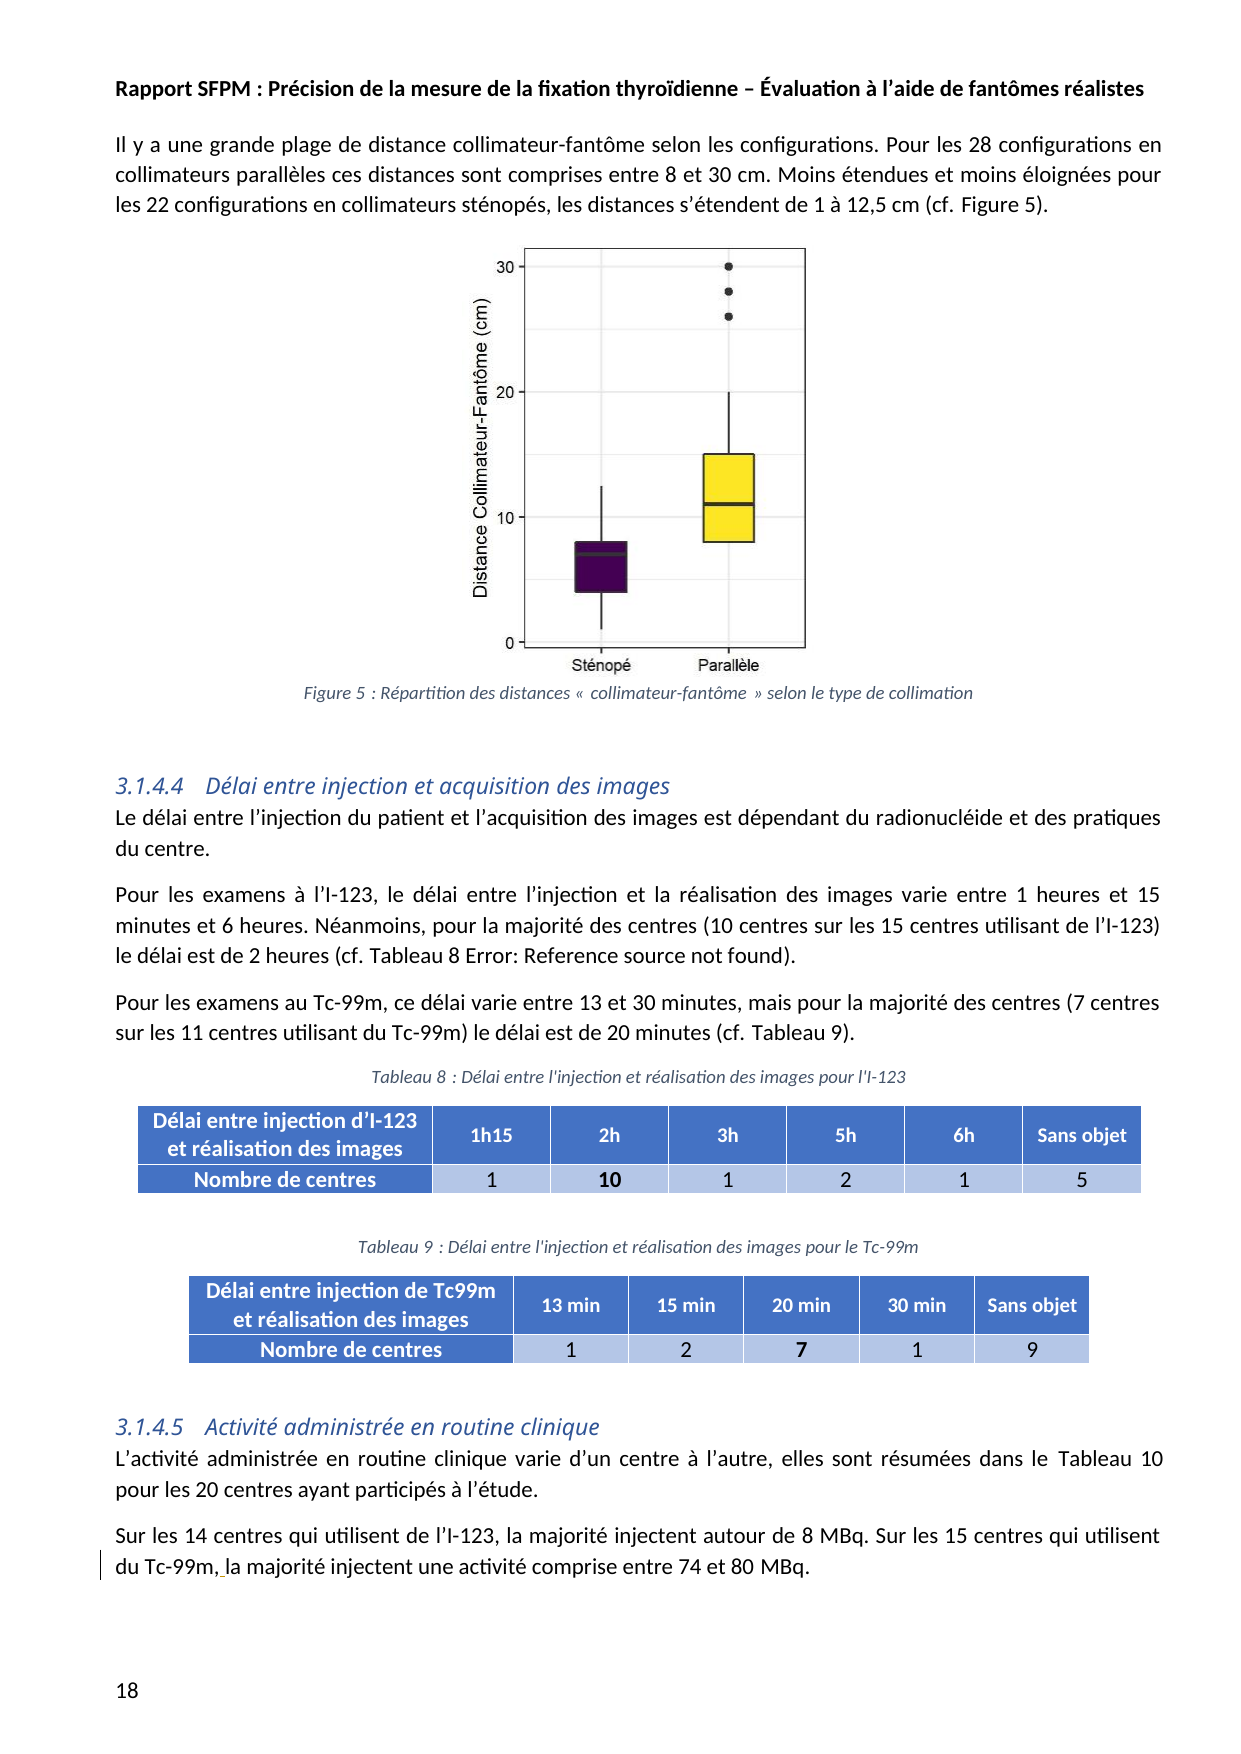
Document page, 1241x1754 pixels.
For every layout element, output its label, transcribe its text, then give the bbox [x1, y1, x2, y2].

table_cell Nombre de centres [189, 1335, 513, 1363]
table_cell 2 [787, 1165, 904, 1193]
table_header 2h [551, 1106, 668, 1164]
text Figure 5 : Répartition des distances « collimateur-fantôme » selon le type de collimation [115, 682, 1164, 704]
table_cell 1 [514, 1335, 628, 1363]
text Il y a une grande plage de distance collimateur-fantôme selon les configurations. Pour les 28 configurations en collimateurs parallèles ces distances sont comprises entre 8 et 30 cm. Moins étendues et moins éloignées pour les 22 configurations en collimateurs sténopés, les distances s’étendent de 1 à 12,5 cm (cf. Figure 5). [115, 130, 1163, 218]
text Tableau 8 : Délai entre l'injection et réalisation des images pour l'I-123 [115, 1065, 1163, 1088]
table_cell 1 [433, 1165, 550, 1193]
table_header Sans objet [975, 1276, 1089, 1334]
subtitle Activité administrée en routine clinique [115, 1411, 1163, 1442]
table_cell Nombre de centres [138, 1165, 432, 1193]
subtitle Délai entre injection et acquisition des images [115, 770, 1163, 801]
table_cell 1 [669, 1165, 786, 1193]
table_cell 10 [551, 1165, 668, 1193]
table_header 5h [787, 1106, 904, 1164]
table_cell 1 [905, 1165, 1022, 1193]
text Pour les examens au Tc-99m, ce délai varie entre 13 et 30 minutes, mais pour la majorité des centres (7 centres sur les 11 centres utilisant du Tc-99m) le délai est de 20 minutes (cf. Tableau 9). [115, 988, 1163, 1046]
table_cell 9 [975, 1335, 1089, 1363]
text Sur les 14 centres qui utilisent de l’I-123, la majorité injectent autour de 8 MBq. Sur les 15 centres qui utilisent du Tc-99m,la majorité injectent une activité comprise entre 74 et 80 MBq. [115, 1522, 1163, 1580]
table_header 15 min [629, 1276, 743, 1334]
table_header 20 min [744, 1276, 859, 1334]
table_header 13 min [514, 1276, 628, 1334]
table_header 6h [905, 1106, 1022, 1164]
table_header Délai entre injection de Tc99m et réalisation des images [189, 1276, 513, 1334]
table_cell 5 [1023, 1165, 1141, 1193]
text Le délai entre l’injection du patient et l’acquisition des images est dépendant du radionucléide et des pratiques du centre. [115, 803, 1163, 862]
table_header 3h [669, 1106, 786, 1164]
table_cell 1 [860, 1335, 974, 1363]
table_header 30 min [860, 1276, 974, 1334]
table_header Sans objet [1023, 1106, 1141, 1164]
picture [462, 237, 817, 680]
table_header 1h15 [433, 1106, 550, 1164]
table_cell 7 [744, 1335, 859, 1363]
text L’activité administrée en routine clinique varie d’un centre à l’autre, elles sont résumées dans le Tableau 10 pour les 20 centres ayant participés à l’étude. [115, 1444, 1163, 1503]
table_cell 2 [629, 1335, 743, 1363]
text Tableau 9 : Délai entre l'injection et réalisation des images pour le Tc-99m [115, 1235, 1163, 1258]
table_header Délai entre injection d’I-123 et réalisation des images [138, 1106, 432, 1164]
